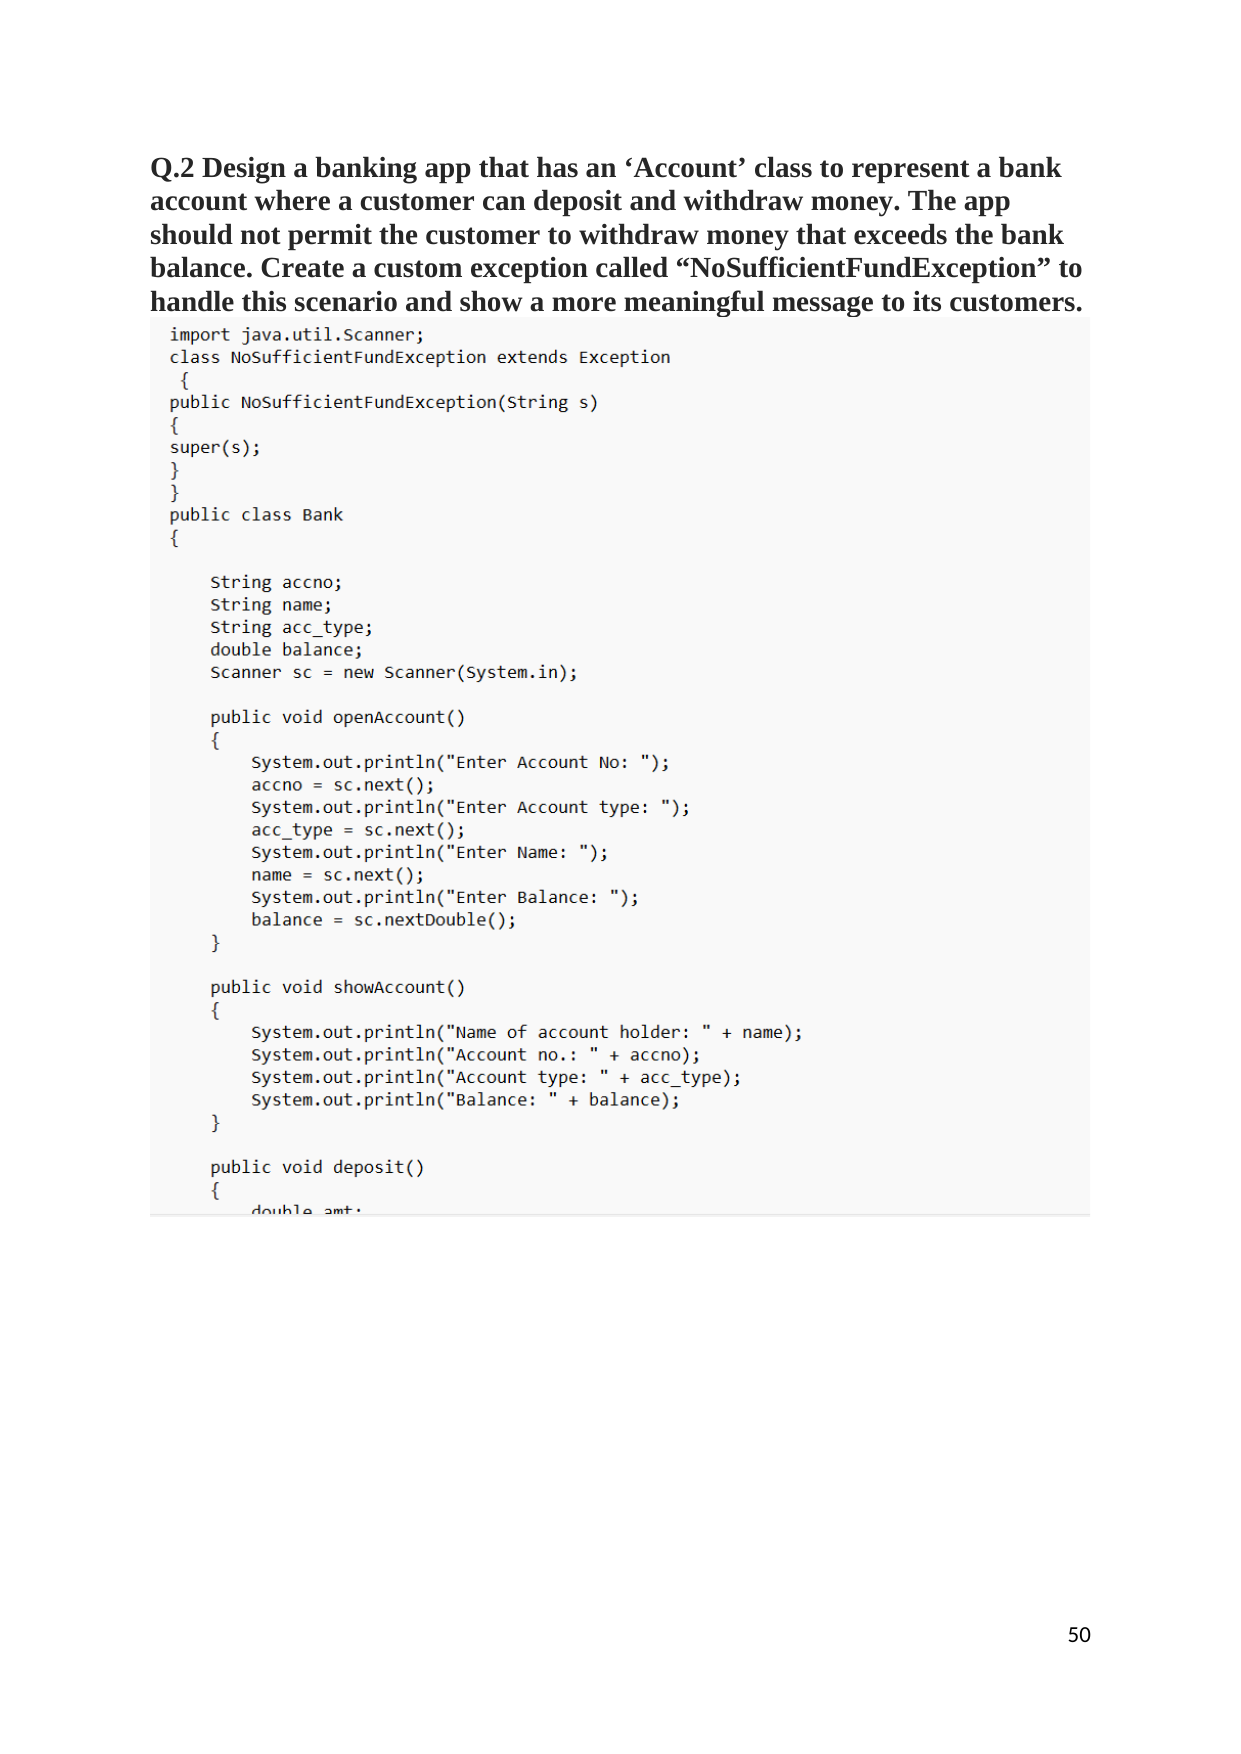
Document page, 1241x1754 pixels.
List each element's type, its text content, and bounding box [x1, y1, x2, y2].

text Q.2 Design a banking app that has an ‘Account’ class to represent a bank account where a customer can deposit and withdraw money. The app should not permit the customer to withdraw money that exceeds the bank balance. Create a custom exception called “NoSufficientFundException” to handle this scenario and show a more meaningful message to its customers. [150, 150, 1098, 318]
picture [150, 317, 1091, 1217]
